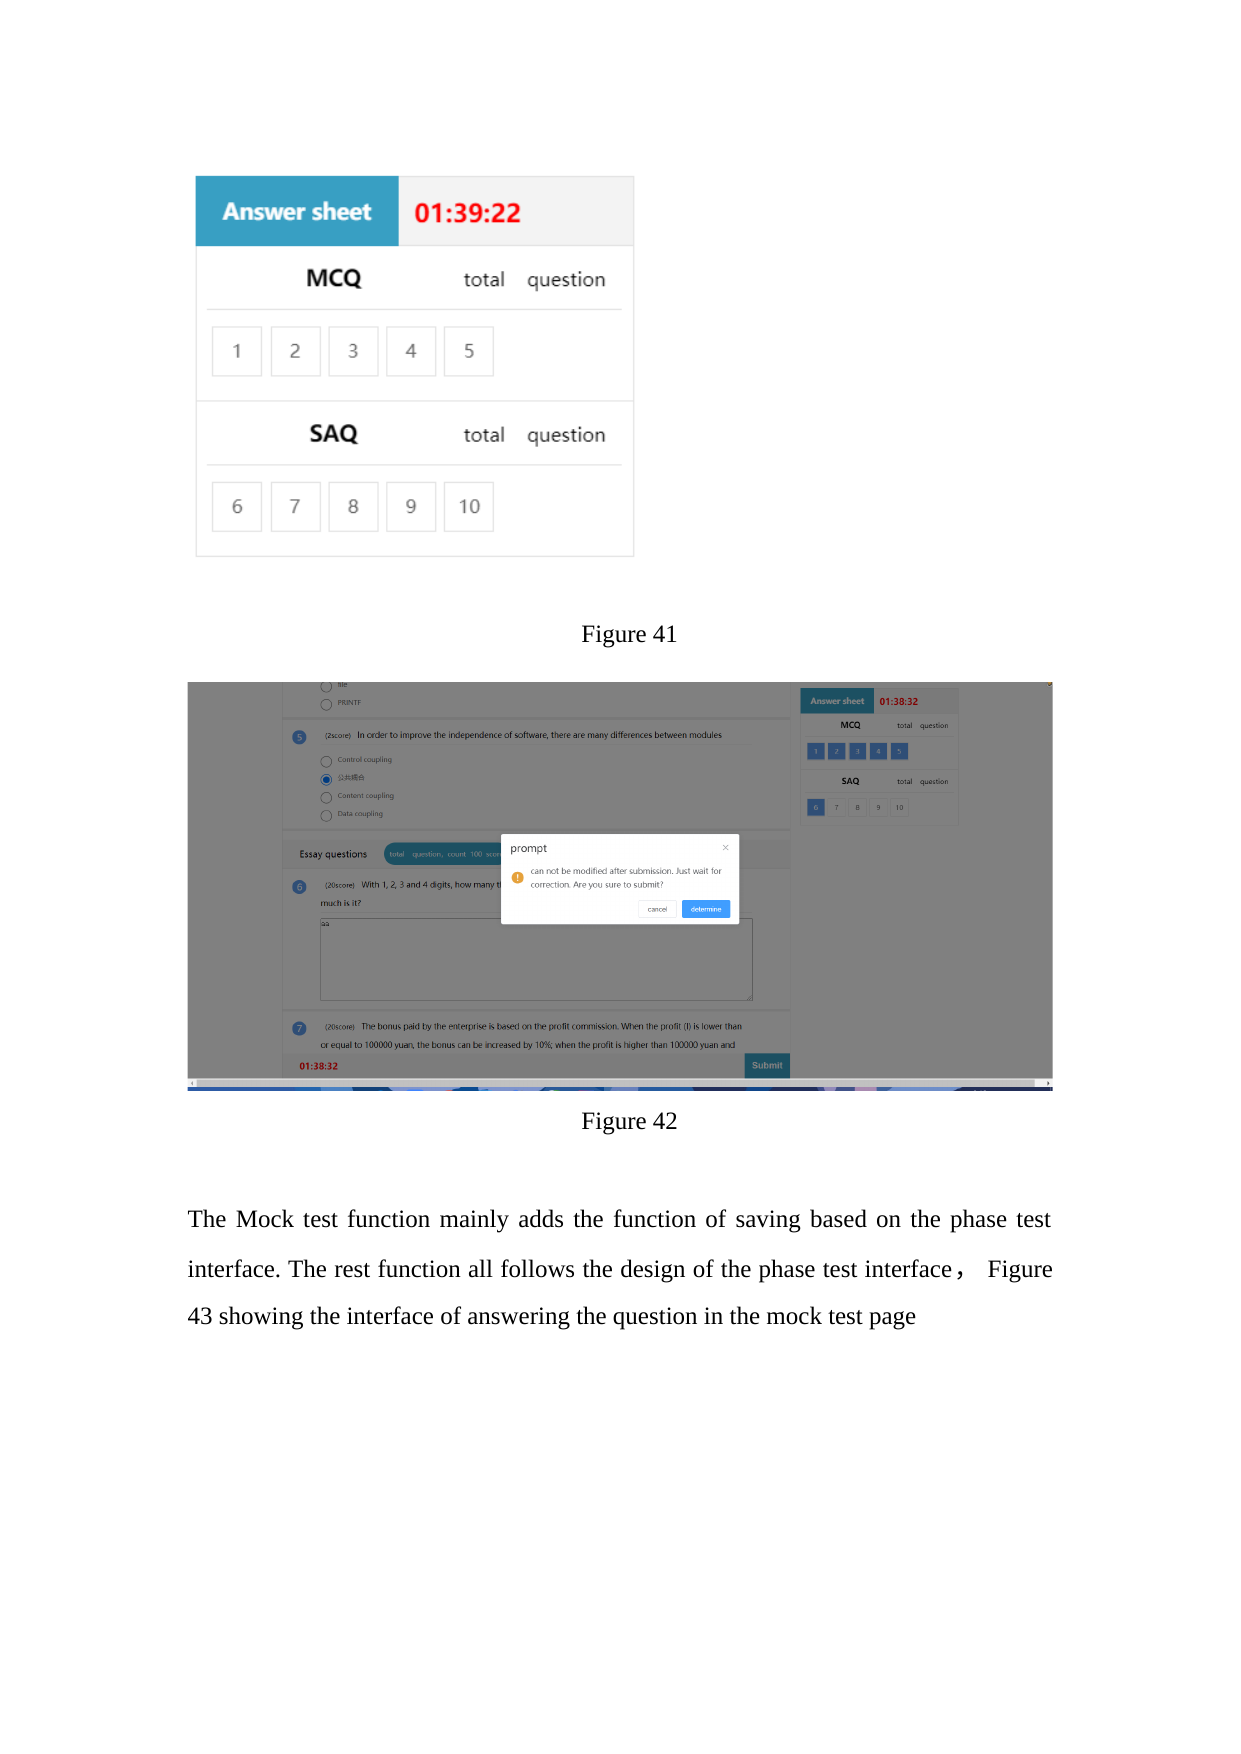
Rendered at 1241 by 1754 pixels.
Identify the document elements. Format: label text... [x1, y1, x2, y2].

picture [187, 162, 746, 601]
text Figure 41 [537, 617, 1053, 649]
picture [187, 682, 1053, 1091]
text Figure 42 [537, 1104, 1053, 1137]
text The Mock test function mainly adds the function of saving based on the phase test interface. The rest function all follows the design of the phase test interface， Figure 43 showing the interface of answering the question in the mock test page [187, 1202, 1053, 1332]
